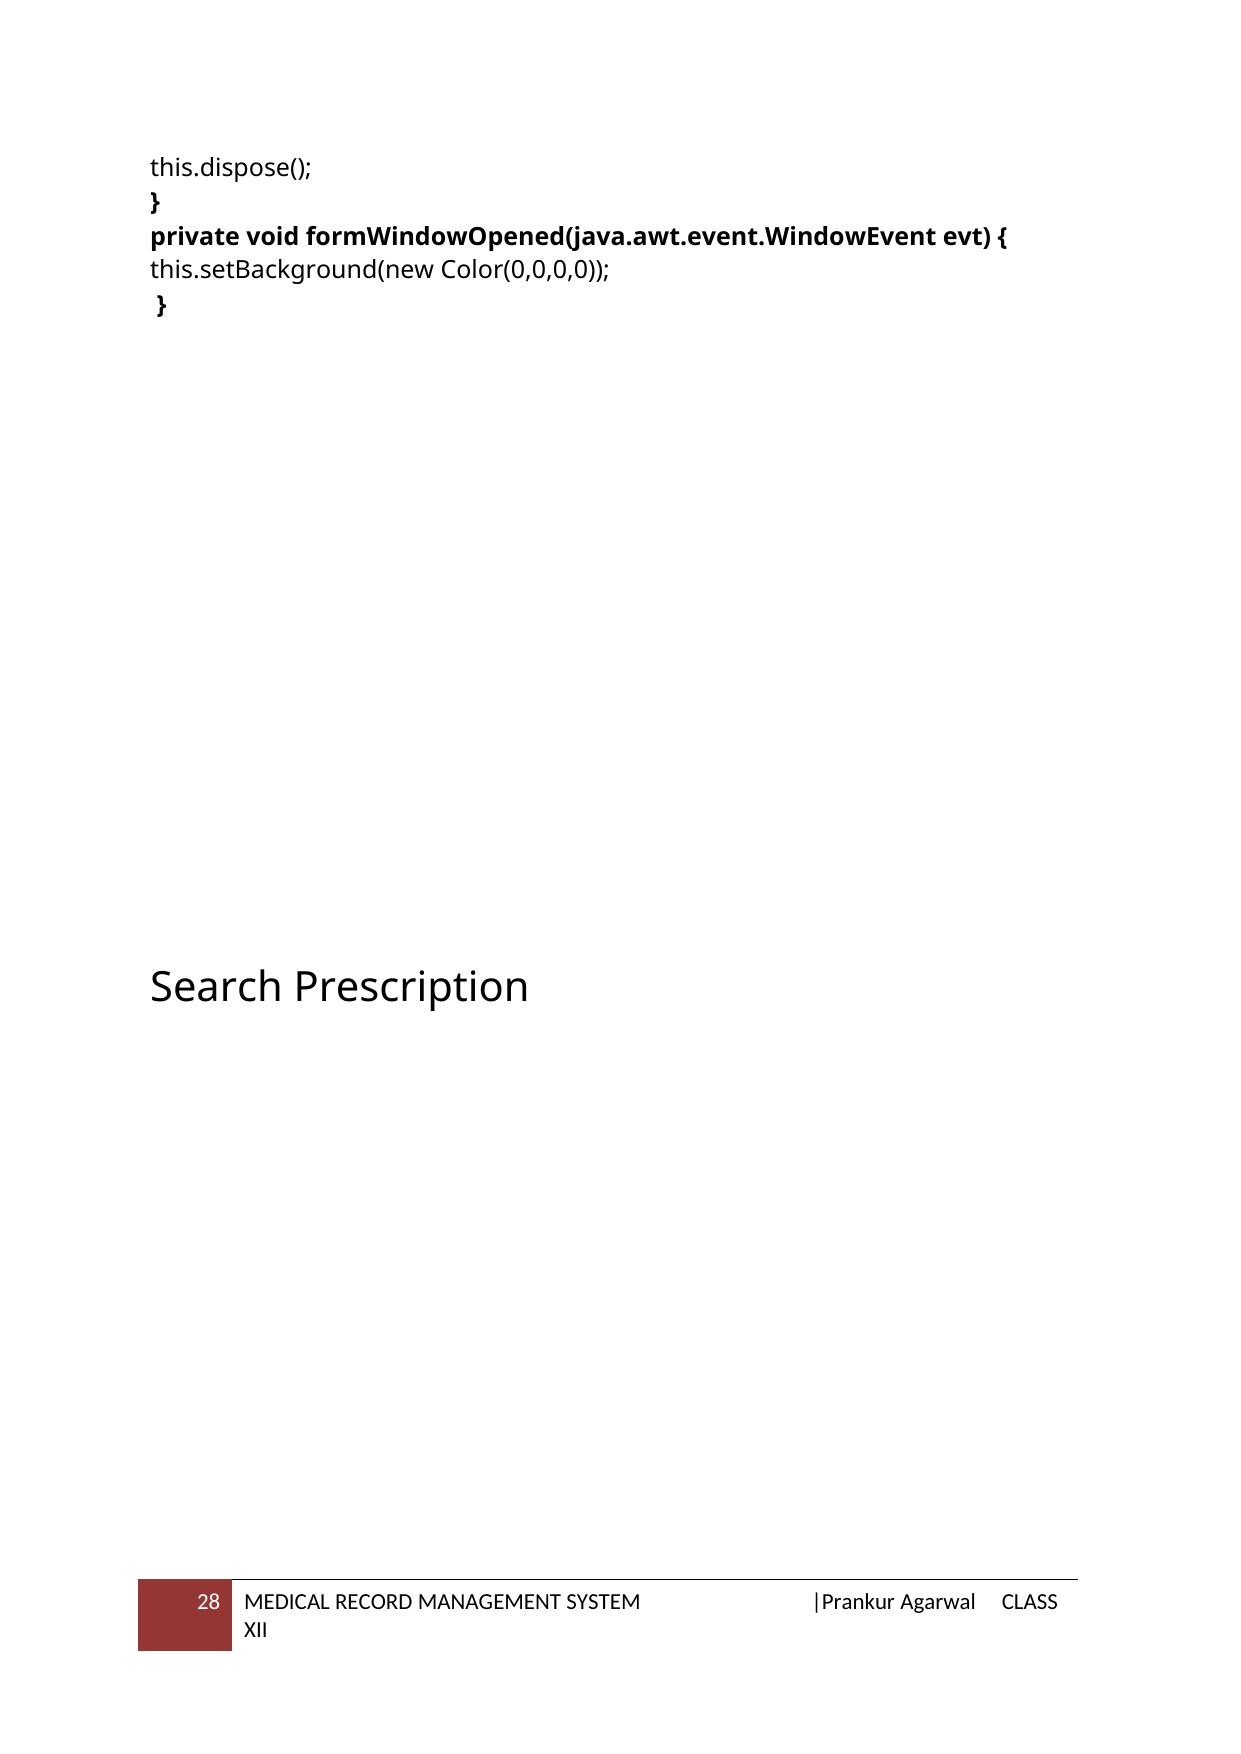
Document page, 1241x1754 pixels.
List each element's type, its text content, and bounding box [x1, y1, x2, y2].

text this.setBackground(new Color(0,0,0,0)); [150, 252, 1090, 286]
text } [150, 184, 1090, 218]
text Search Prescription [150, 957, 1090, 1013]
text this.dispose(); [150, 150, 1090, 184]
text } [150, 286, 1090, 320]
text private void formWindowOpened(java.awt.event.WindowEvent evt) { [150, 218, 1090, 252]
